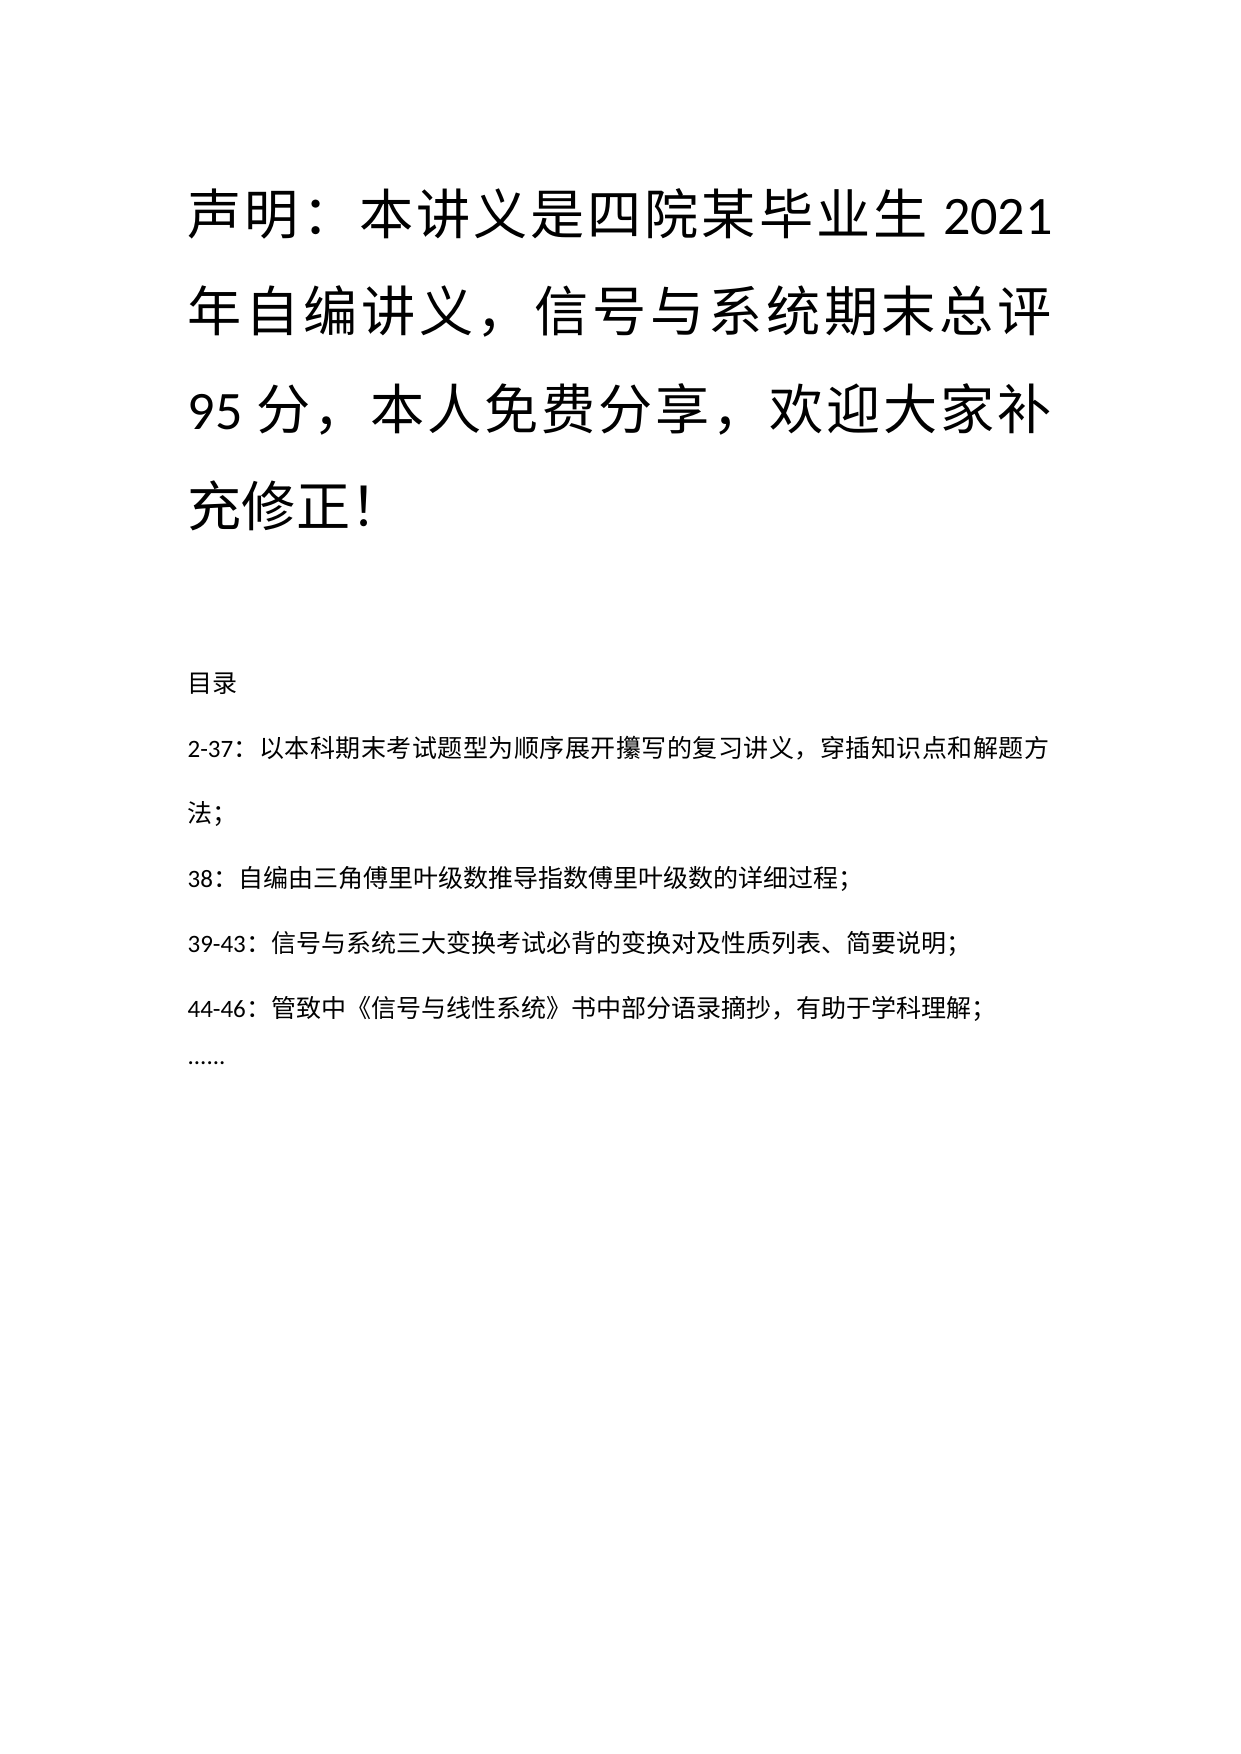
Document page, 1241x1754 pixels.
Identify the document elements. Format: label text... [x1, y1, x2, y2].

list 39-43：信号与系统三大变换考试必背的变换对及性质列表、简要说明； [187, 909, 1053, 974]
list 38：自编由三角傅里叶级数推导指数傅里叶级数的详细过程； [187, 844, 1053, 909]
list 44-46：管致中《信号与线性系统》书中部分语录摘抄，有助于学科理解； [187, 974, 1053, 1039]
list 声明：本讲义是四院某毕业生2021年自编讲义，信号与系统期末总评95分，本人免费分享，欢迎大家补充修正！ [187, 162, 1053, 552]
list 目录 [187, 649, 1053, 714]
list 2-37：以本科期末考试题型为顺序展开攥写的复习讲义，穿插知识点和解题方法； [187, 714, 1053, 844]
list ...... [187, 1039, 1053, 1072]
